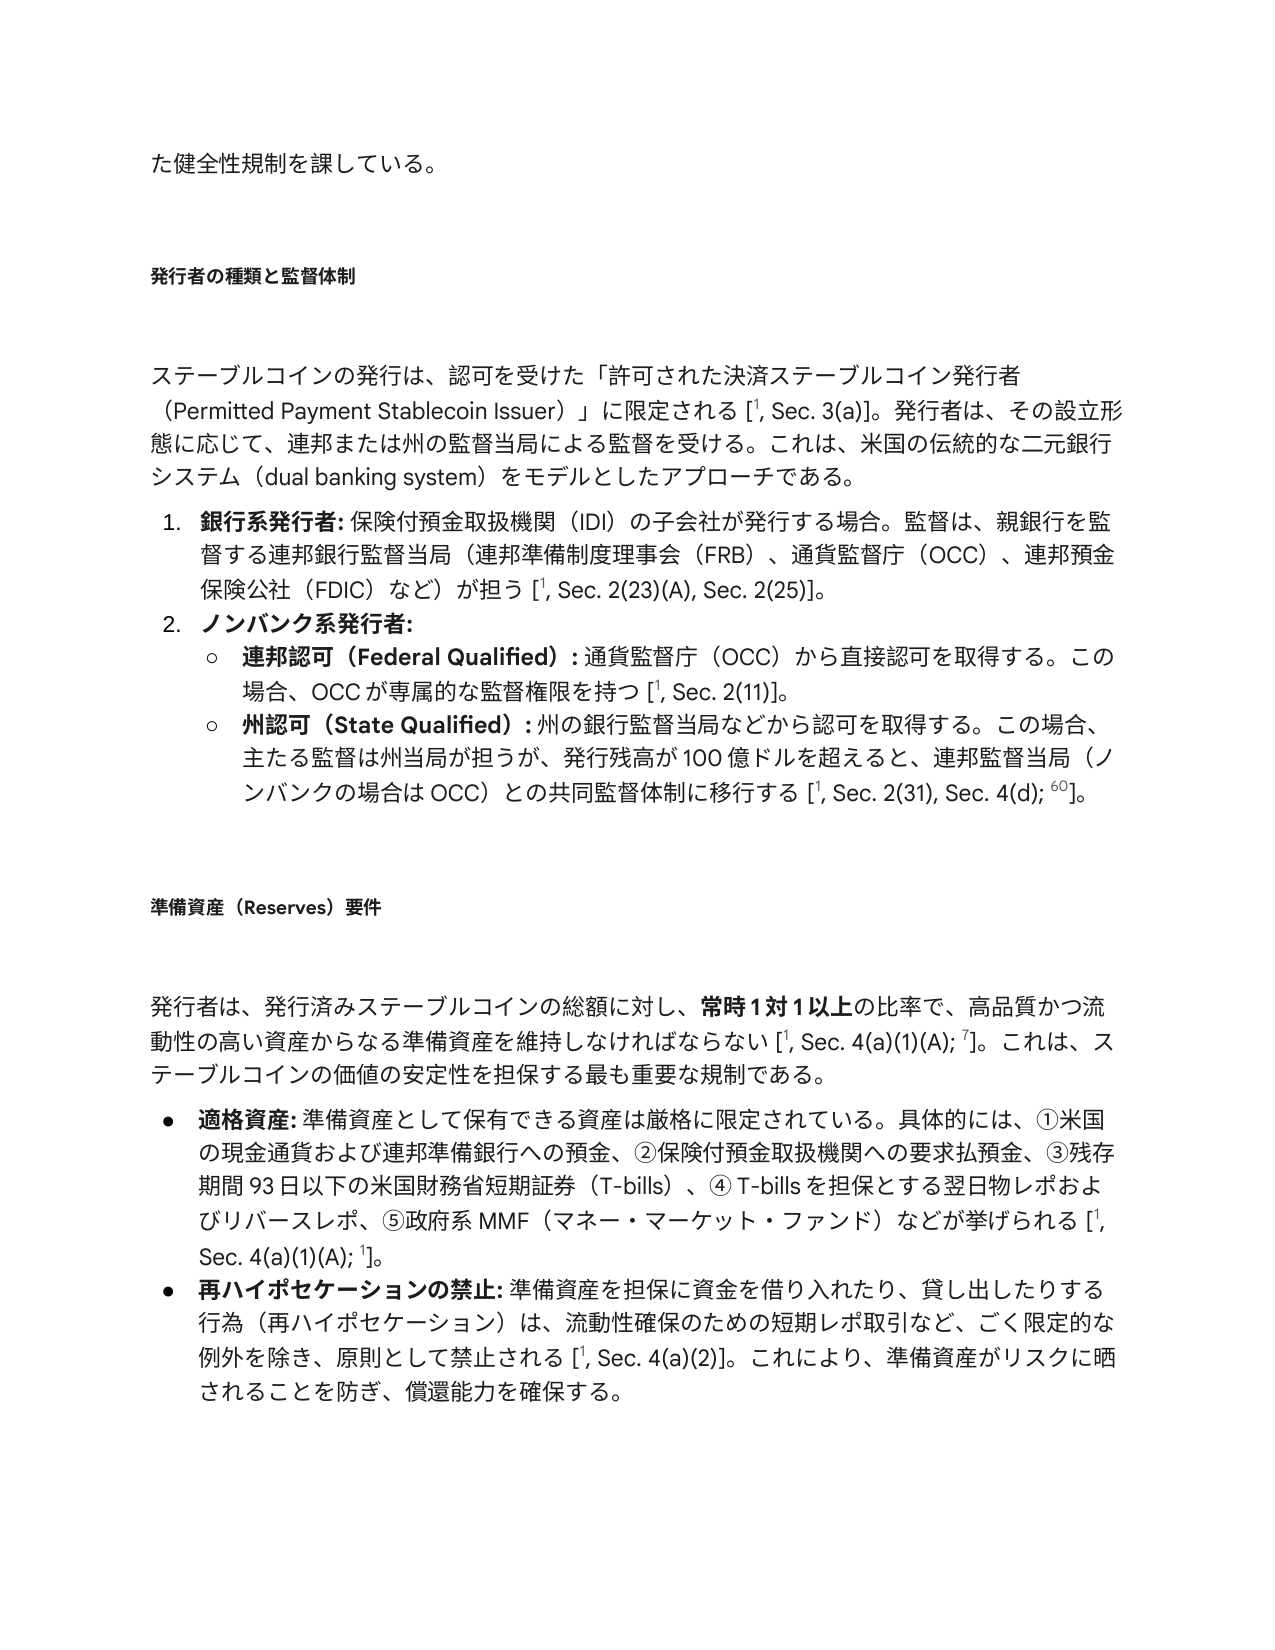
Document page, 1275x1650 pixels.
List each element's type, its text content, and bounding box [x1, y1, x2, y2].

list 銀行系発行者: 保険付預金取扱機関（IDI）の子会社が発行する場合。監督は、親銀行を監督する連邦銀行監督当局（連邦準備制度理事会（FRB）、通貨監督庁（OCC）、連邦預金保険公社（FDIC）など）が担う [1, Sec. 2(23)(A), Sec. 2(25)]。 [162, 509, 1125, 606]
text 発行者は、発行済みステーブルコインの総額に対し、常時1対1以上の比率で、高品質かつ流動性の高い資産からなる準備資産を維持しなければならない [1, Sec. 4(a)(1)(A); 7]。これは、ステーブルコインの価値の安定性を担保する最も重要な規制である。 [150, 993, 1125, 1090]
list 州認可（State Qualified）: 州の銀行監督当局などから認可を取得する。この場合、主たる監督は州当局が担うが、発行残高が100億ドルを超えると、連邦監督当局（ノンバンクの場合はOCC）との共同監督体制に移行する [1, Sec. 2(31), Sec. 4(d); 60]。 [205, 712, 1125, 809]
text ステーブルコインの発行は、認可を受けた「許可された決済ステーブルコイン発行者（Permitted Payment Stablecoin Issuer）」に限定される [1, Sec. 3(a)]。発行者は、その設立形態に応じて、連邦または州の監督当局による監督を受ける。これは、米国の伝統的な二元銀行システム（dual banking system）をモデルとしたアプローチである。 [150, 362, 1125, 492]
subtitle 準備資産（Reserves）要件 [150, 896, 1125, 919]
list 再ハイポセケーションの禁止: 準備資産を担保に資金を借り入れたり、貸し出したりする行為（再ハイポセケーション）は、流動性確保のための短期レポ取引など、ごく限定的な例外を除き、原則として禁止される [1, Sec. 4(a)(2)]。これにより、準備資産がリスクに晒されることを防ぎ、償還能力を確保する。 [161, 1277, 1125, 1406]
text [150, 150, 1125, 179]
subtitle 発行者の種類と監督体制 [150, 265, 1125, 289]
list 適格資産: 準備資産として保有できる資産は厳格に限定されている。具体的には、①米国の現金通貨および連邦準備銀行への預金、②保険付預金取扱機関への要求払預金、③残存期間93日以下の米国財務省短期証券（T-bills）、④T-billsを担保とする翌日物レポおよびリバースレポ、⑤政府系MMF（マネー・マーケット・ファンド）などが挙げられる [1, Sec. 4(a)(1)(A); 1]。 [161, 1107, 1125, 1272]
list ノンバンク系発行者: [162, 610, 1125, 639]
list 連邦認可（Federal Qualified）: 通貨監督庁（OCC）から直接認可を取得する。この場合、OCCが専属的な監督権限を持つ [1, Sec. 2(11)]。 [205, 643, 1125, 707]
